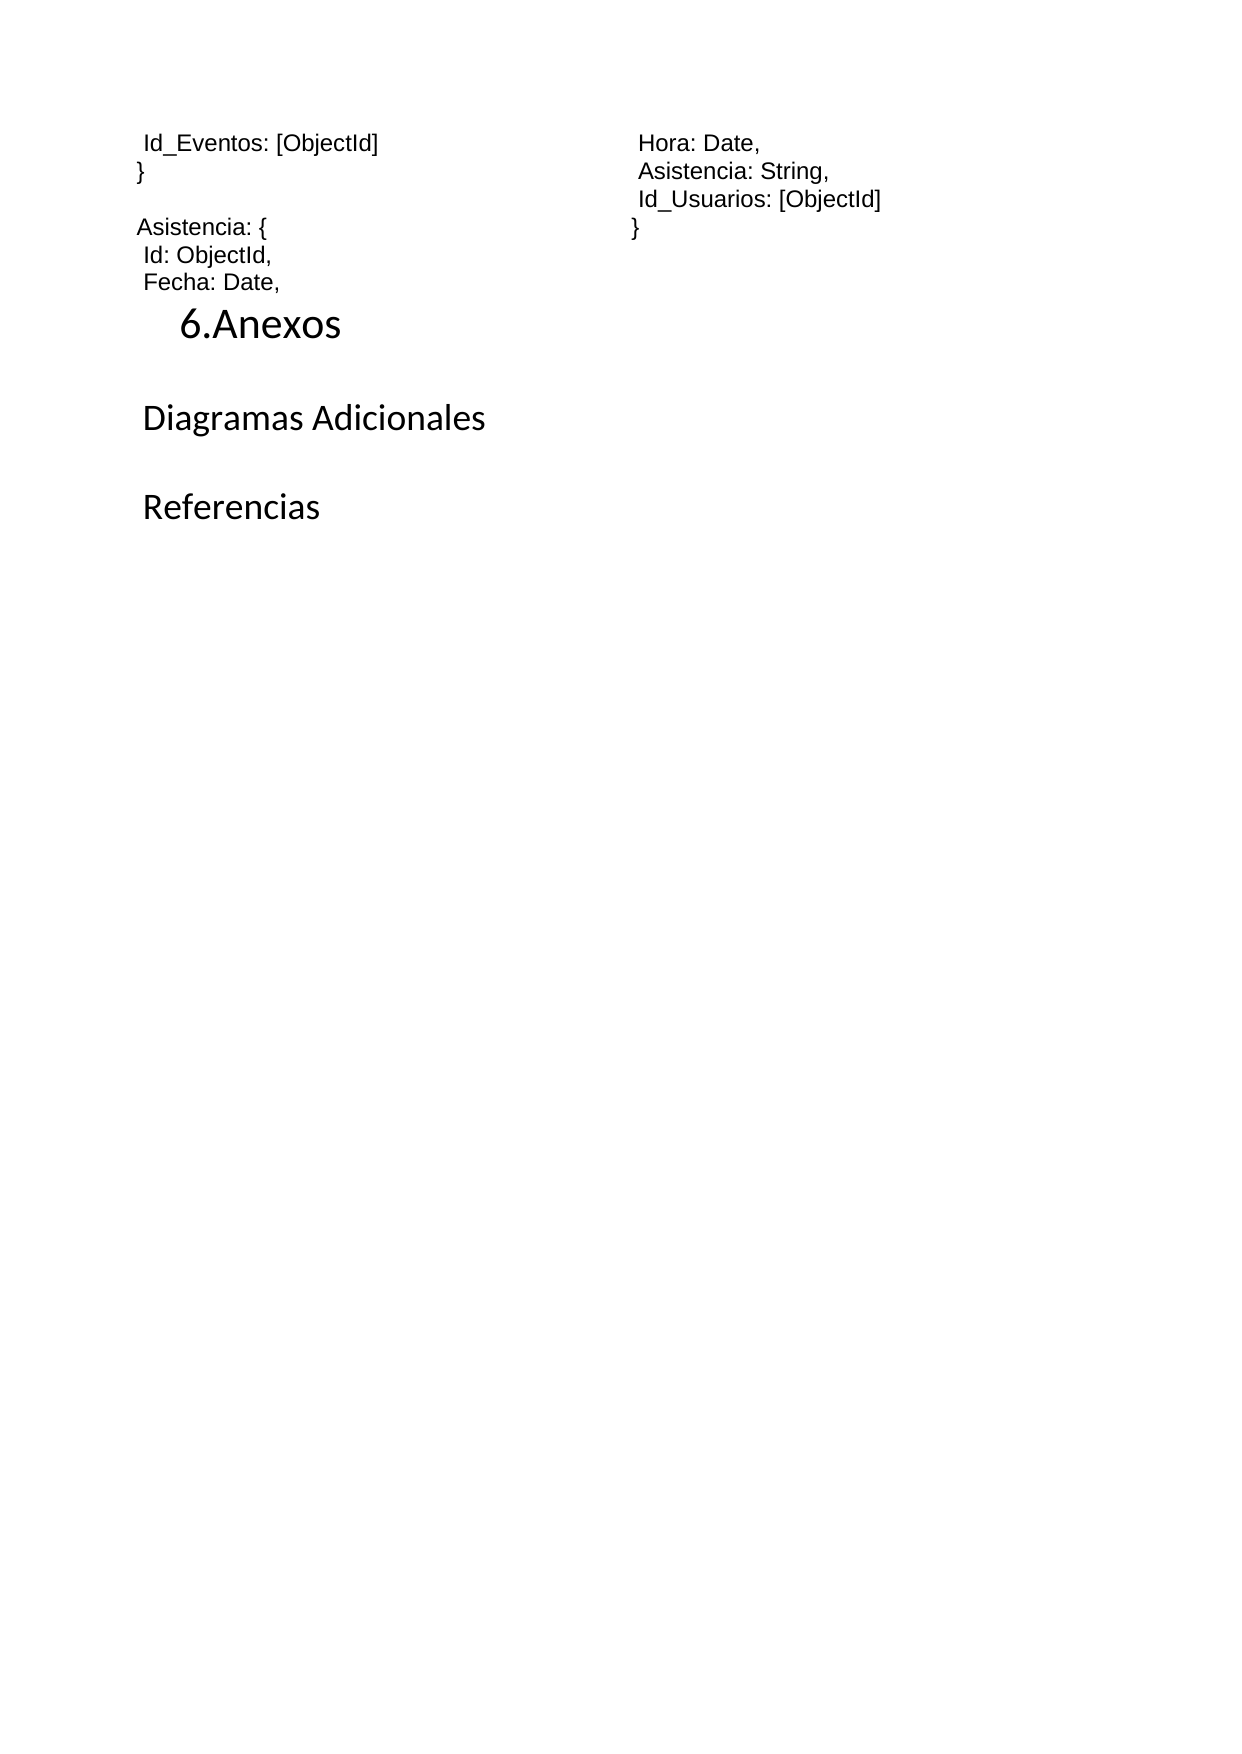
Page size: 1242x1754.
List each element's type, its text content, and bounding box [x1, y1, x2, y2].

text Diagramas Adicionales Referencias [143, 394, 487, 528]
text } [136, 158, 631, 185]
text Hora: Date, [631, 130, 1126, 157]
text Id: ObjectId, [136, 241, 631, 268]
text Asistencia: String, [631, 158, 1126, 185]
text Fecha: Date, [136, 269, 631, 296]
text 6.Anexos [179, 296, 1126, 350]
text } [631, 213, 1126, 241]
text Id_Usuarios: [ObjectId] [631, 186, 1126, 213]
text Asistencia: { [136, 213, 631, 241]
text Id_Eventos: [ObjectId] [136, 130, 631, 157]
